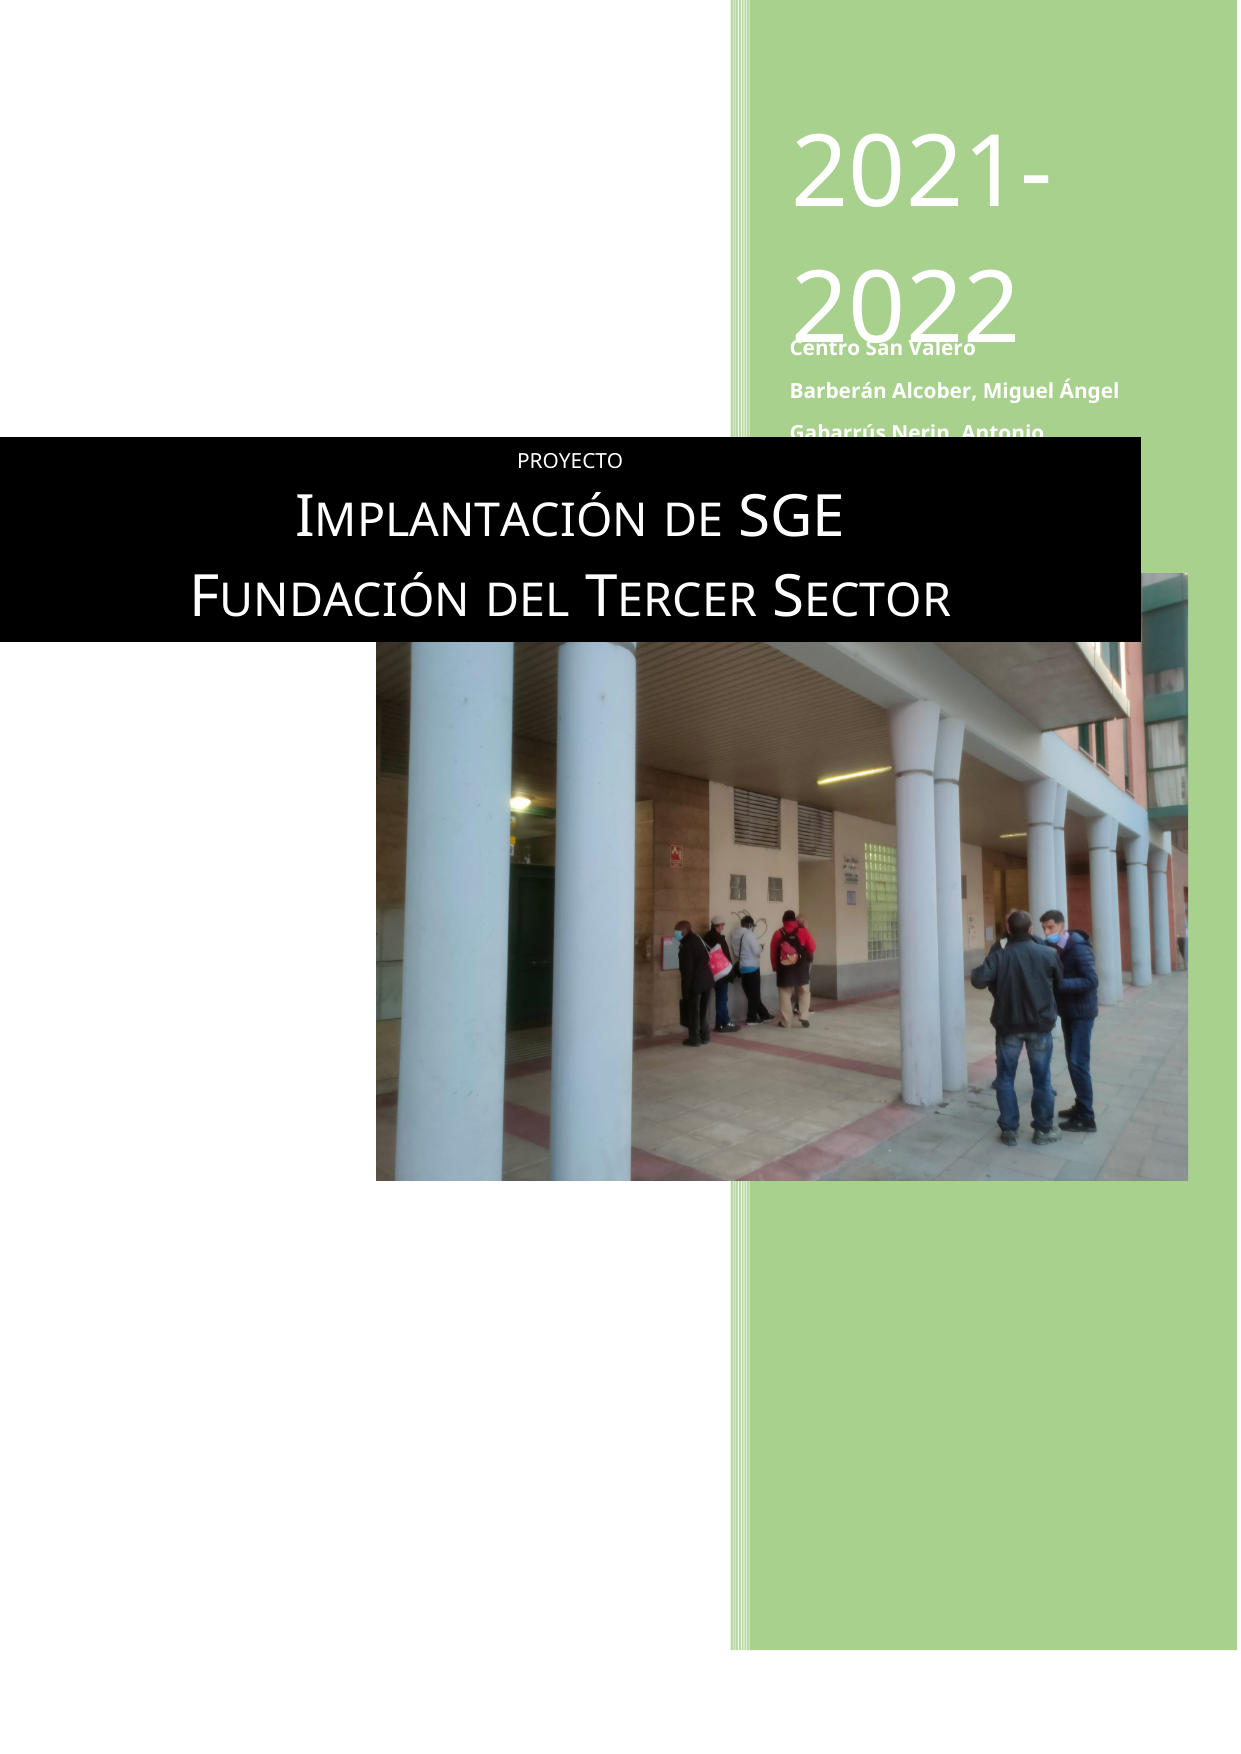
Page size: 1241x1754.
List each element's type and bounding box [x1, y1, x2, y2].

picture [376, 573, 1189, 1181]
